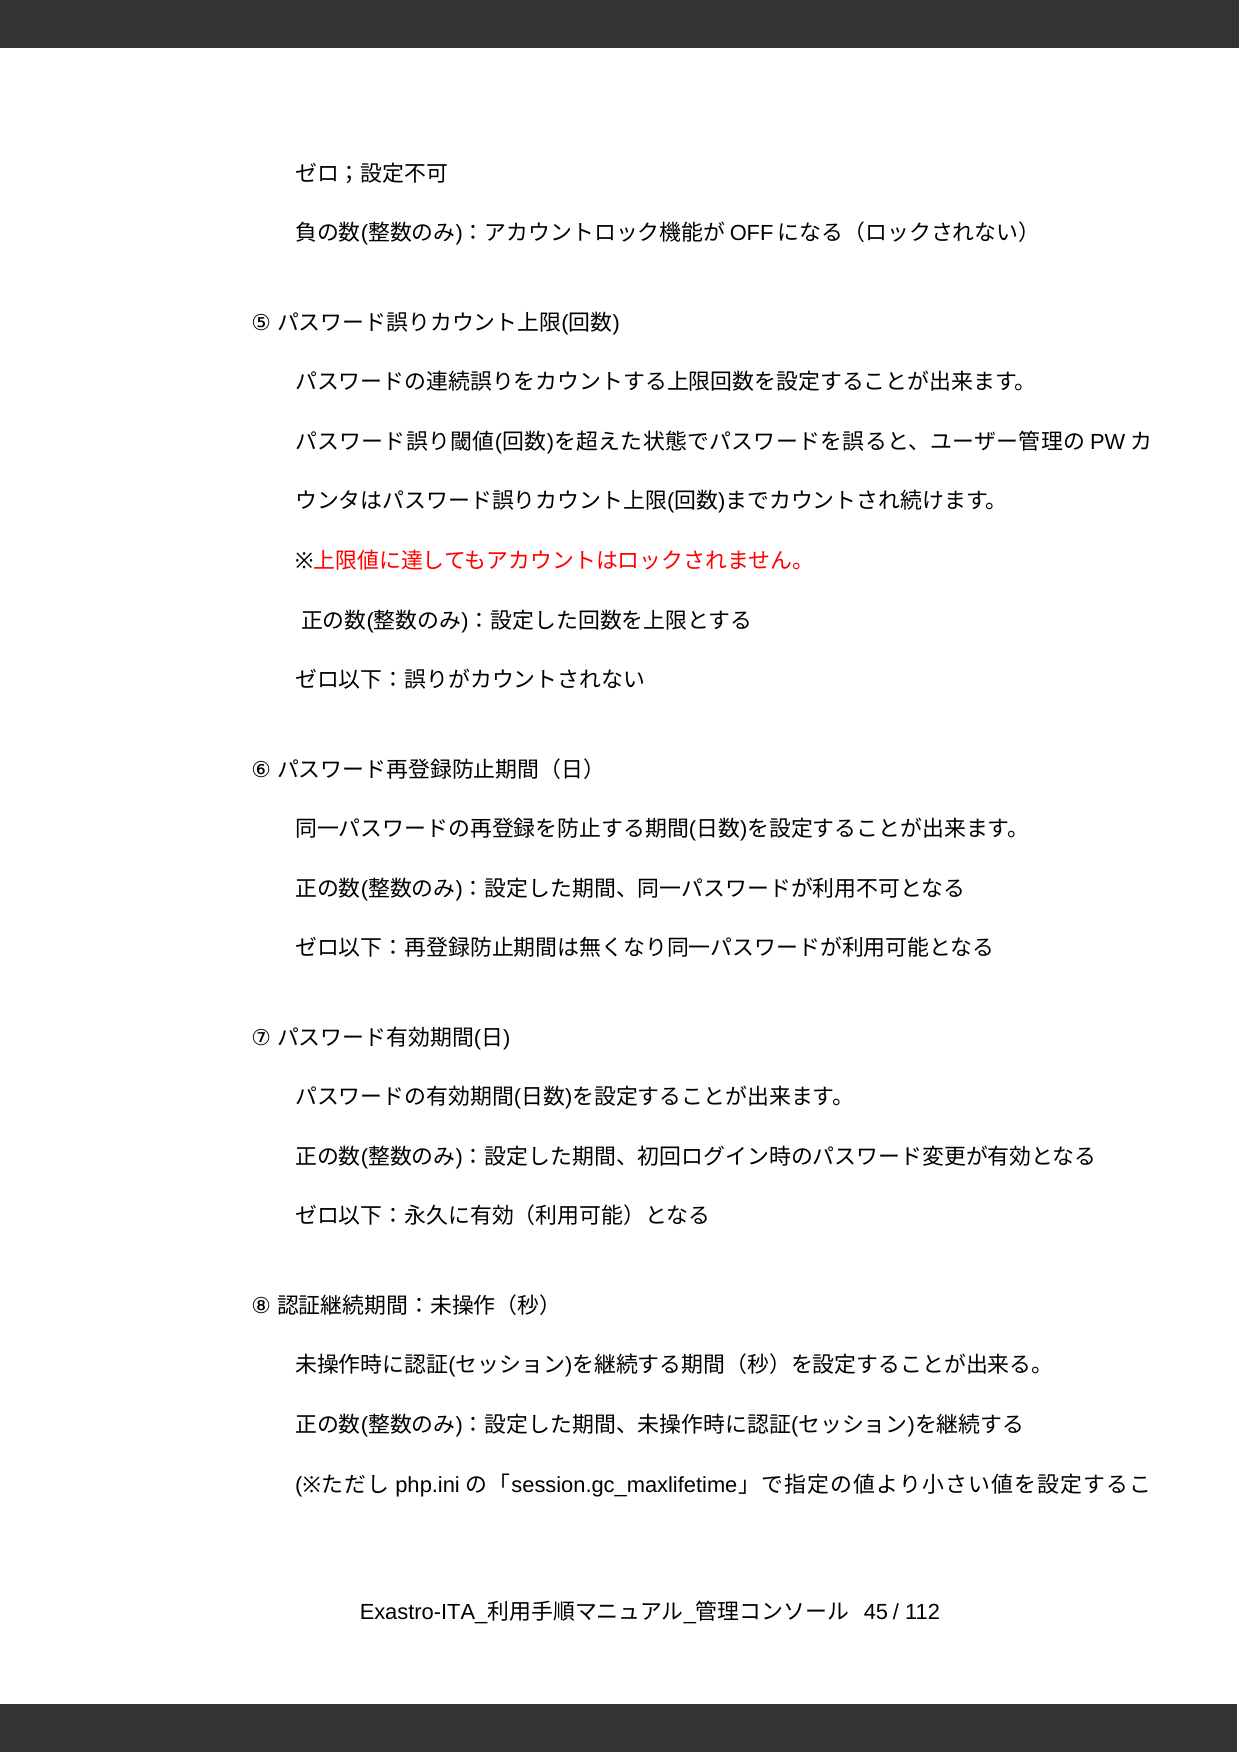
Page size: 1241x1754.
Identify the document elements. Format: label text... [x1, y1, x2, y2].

text 正の数(整数のみ)：設定した期間、初回ログイン時のパスワード変更が有効となる [295, 1125, 1152, 1184]
text 正の数(整数のみ)：設定した期間、同一パスワードが利用不可となる [295, 857, 1152, 916]
picture [0, 0, 1239, 48]
subtitle 認証継続期間：未操作（秒） [251, 1274, 1152, 1333]
subtitle パスワード再登録防止期間（日） [251, 738, 1152, 797]
subtitle パスワード誤りカウント上限(回数) [251, 291, 1152, 350]
subtitle パスワード有効期間(日) [251, 1006, 1152, 1065]
text 負の数(整数のみ)：アカウントロック機能がOFFになる（ロックされない） [295, 201, 1152, 261]
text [295, 1453, 1152, 1512]
text 正の数(整数のみ)：設定した回数を上限とする [301, 589, 1152, 648]
text ※上限値に達してもアカウントはロックされません。 [295, 529, 1152, 589]
text ゼロ以下：永久に有効（利用可能）となる [295, 1184, 1152, 1244]
text ゼロ；設定不可 [295, 142, 1152, 201]
text パスワードの連続誤りをカウントする上限回数を設定することが出来ます。 [295, 350, 1152, 410]
text 同一パスワードの再登録を防止する期間(日数)を設定することが出来ます。 [295, 797, 1152, 857]
text ゼロ以下：誤りがカウントされない [295, 648, 1152, 708]
text ゼロ以下：再登録防止期間は無くなり同一パスワードが利用可能となる [295, 916, 1152, 976]
picture [0, 1704, 1237, 1752]
text パスワード誤り閾値(回数)を超えた状態でパスワードを誤ると、ユーザー管理のPWカウンタはパスワード誤りカウント上限(回数)までカウントされ続けます。 [295, 410, 1152, 529]
text 未操作時に認証(セッション)を継続する期間（秒）を設定することが出来る。 [295, 1333, 1152, 1393]
text パスワードの有効期間(日数)を設定することが出来ます。 [295, 1065, 1152, 1125]
text 正の数(整数のみ)：設定した期間、未操作時に認証(セッション)を継続する [295, 1393, 1152, 1453]
